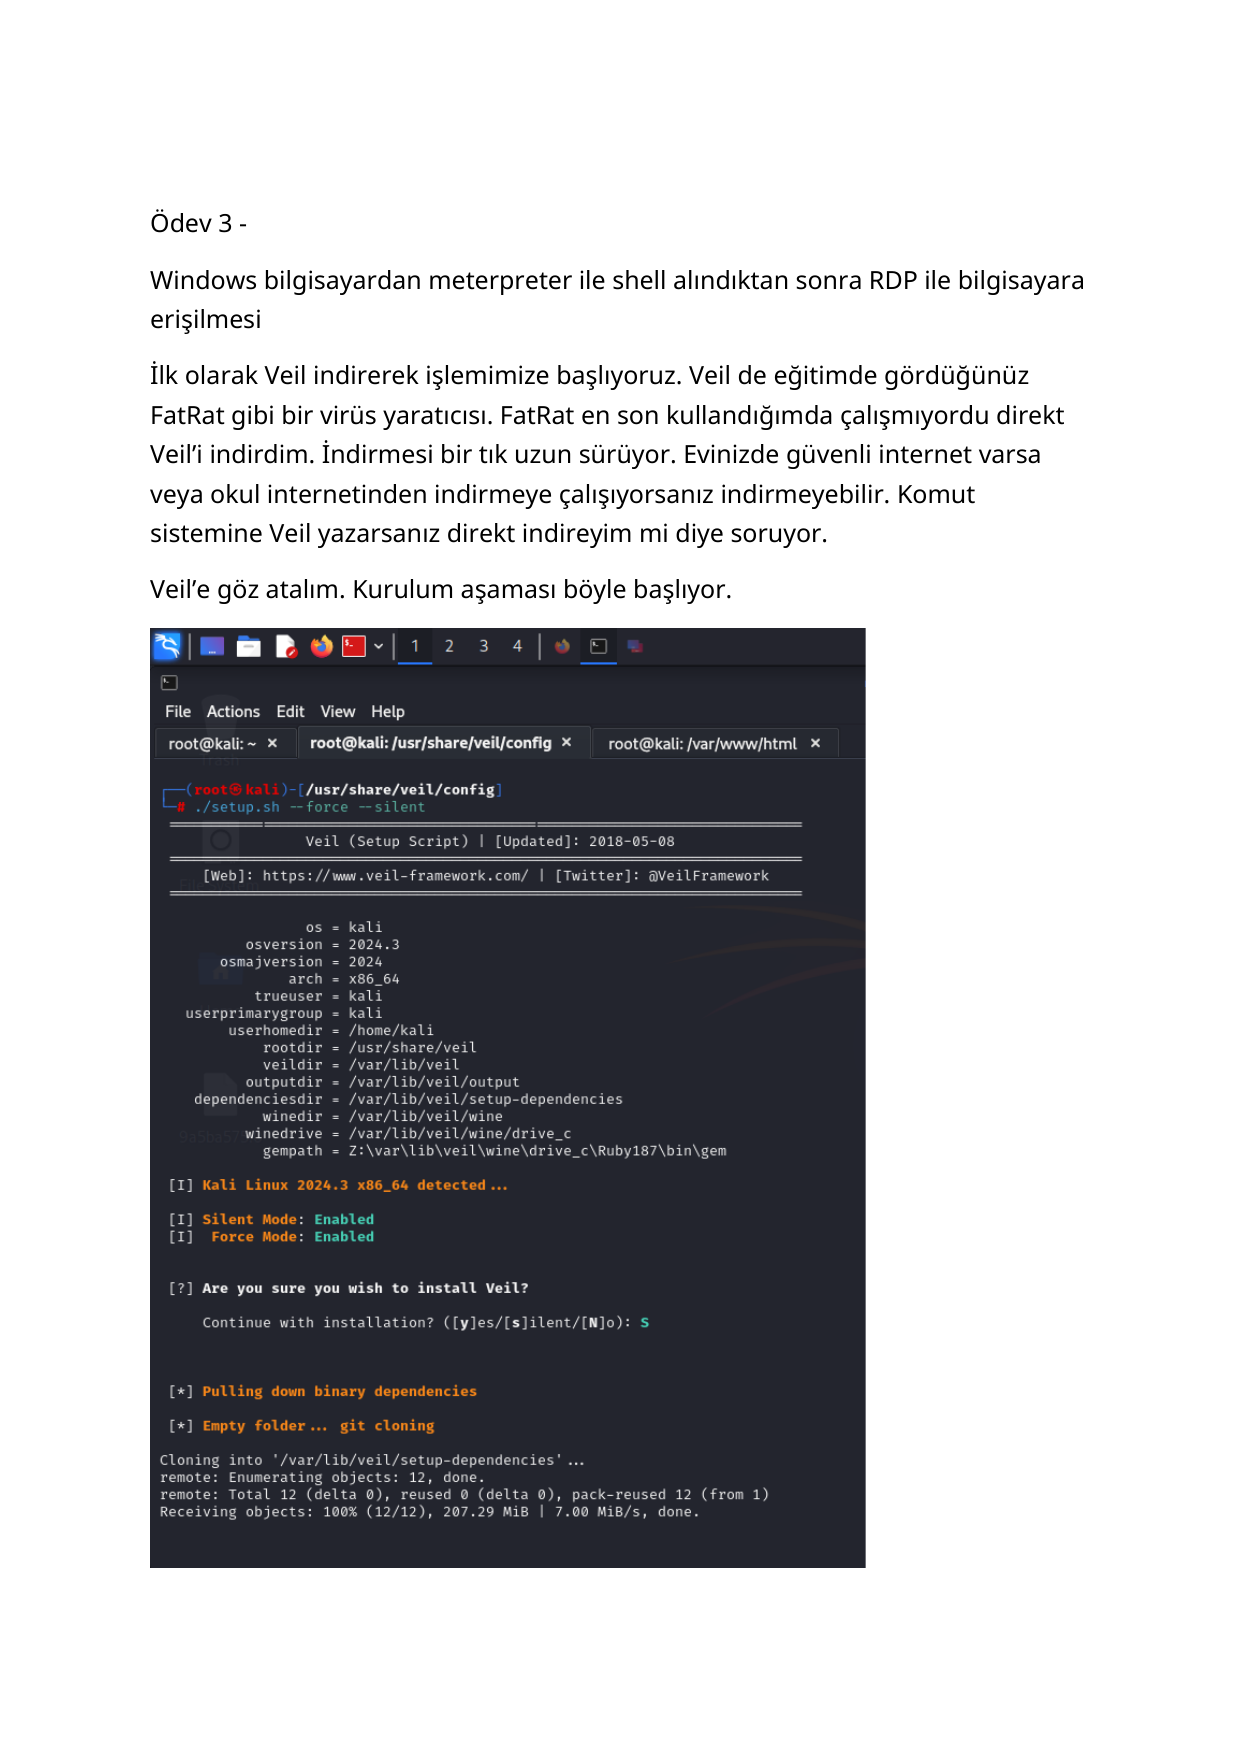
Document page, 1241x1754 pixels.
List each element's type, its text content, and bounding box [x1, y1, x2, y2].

text Veil’e göz atalım. Kurulum aşaması böyle başlıyor. [150, 572, 1090, 606]
text İlk olarak Veil indirerek işlemimize başlıyoruz. Veil de eğitimde gördüğünüz FatRat gibi bir virüs yaratıcısı. FatRat en son kullandığımda çalışmıyordu direkt Veil’i indirdim. İndirmesi bir tık uzun sürüyor. Evinizde güvenli internet varsa veya okul internetinden indirmeye çalışıyorsanız indirmeyebilir. Komut sistemine Veil yazarsanız direkt indireyim mi diye soruyor. [150, 358, 1090, 550]
picture [150, 628, 866, 1568]
text Windows bilgisayardan meterpreter ile shell alındıktan sonra RDP ile bilgisayara erişilmesi [150, 262, 1090, 336]
text Ödev 3 - [150, 206, 1090, 240]
